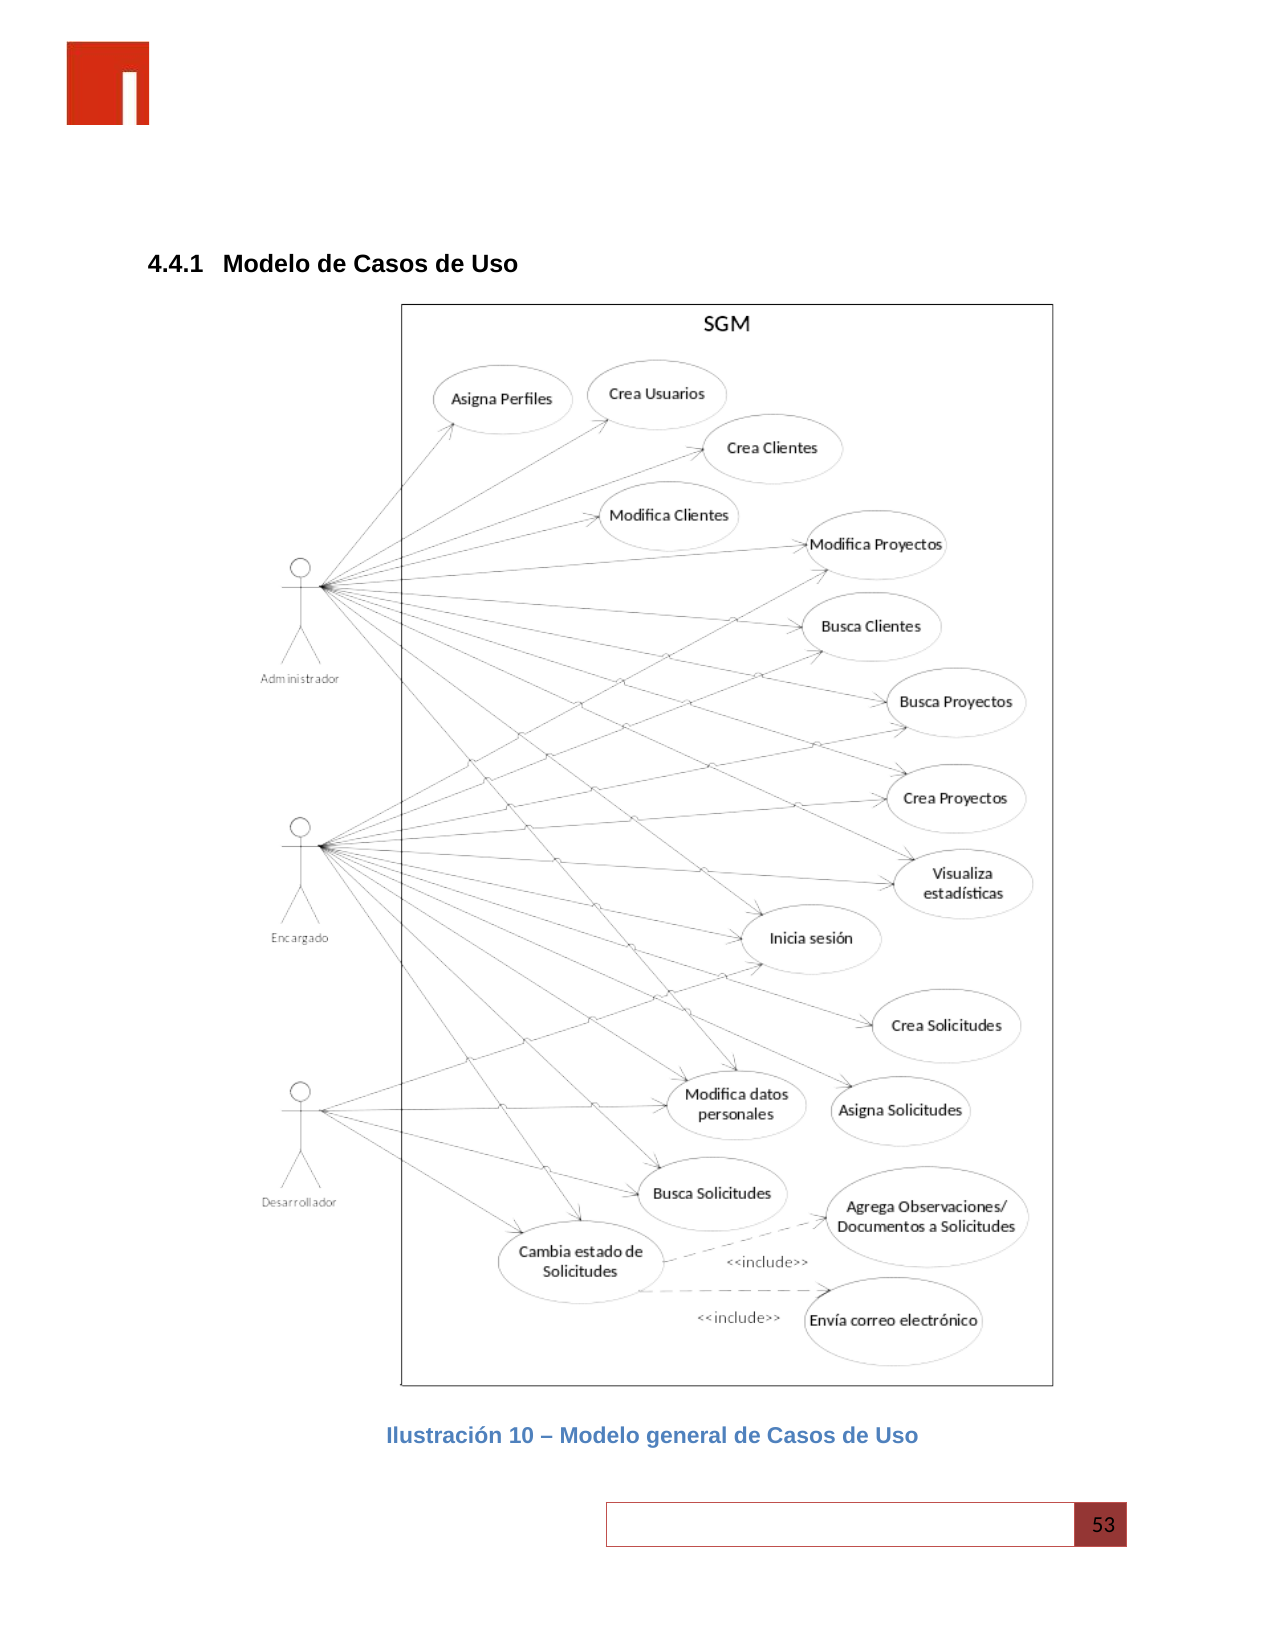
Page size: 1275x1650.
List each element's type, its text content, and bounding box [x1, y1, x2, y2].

subtitle 4.4.1 Modelo de Casos de Uso [148, 249, 1157, 278]
text Ilustración 10 – Modelo general de Casos de Uso [148, 1422, 1157, 1449]
picture [66, 41, 150, 125]
